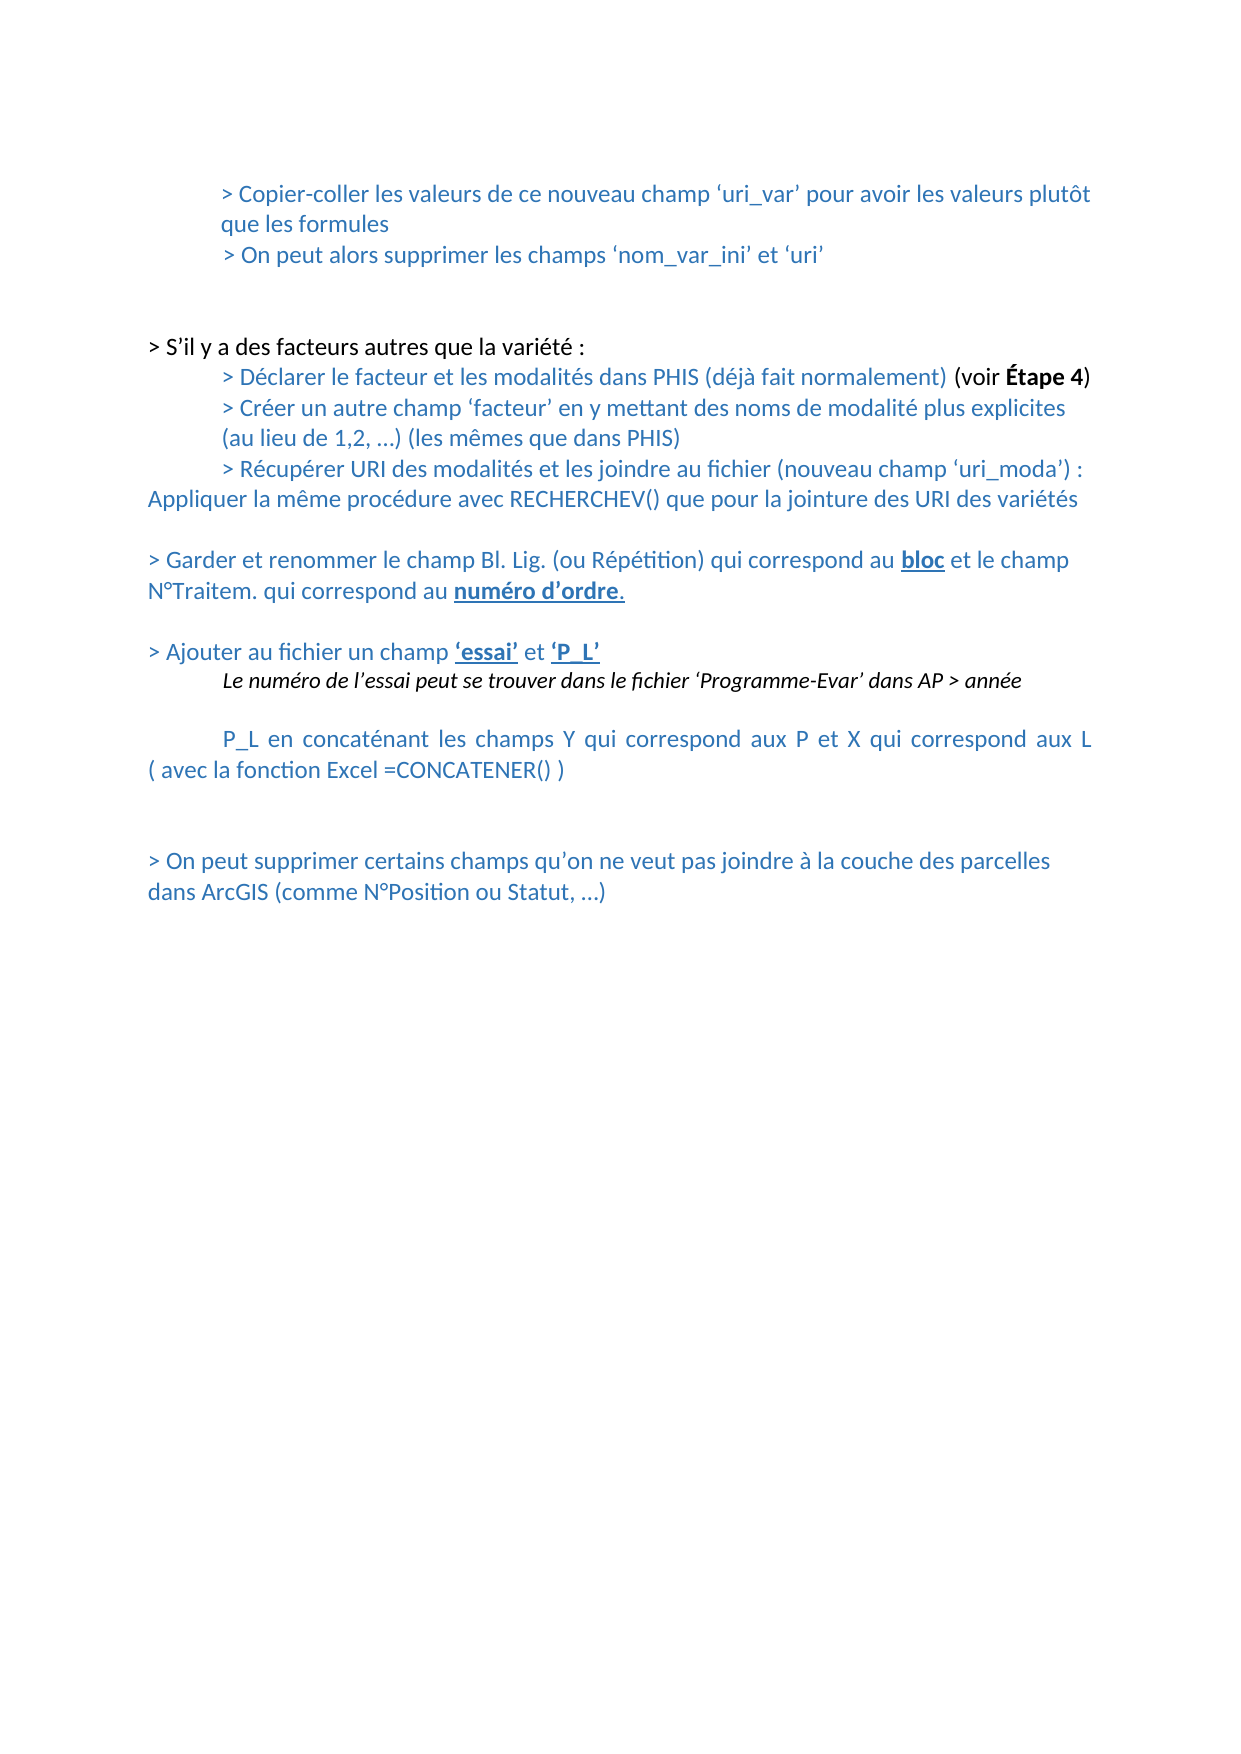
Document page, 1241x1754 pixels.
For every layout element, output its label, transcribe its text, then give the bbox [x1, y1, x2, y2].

text > Créer un autre champ ‘facteur’ en y mettant des noms de modalité plus explicites (au lieu de 1,2, …) (les mêmes que dans PHIS) [221, 392, 1093, 453]
text > S’il y a des facteurs autres que la variété : [148, 331, 1093, 361]
text P_L en concaténant les champs Y qui correspond aux P et X qui correspond aux L ( avec la fonction Excel =CONCATENER() ) [148, 723, 1093, 784]
text > Garder et renommer le champ Bl. Lig. (ou Répétition) qui correspond au bloc et le champ N°Traitem. qui correspond au numéro d’ordre. [148, 544, 1093, 605]
text > Déclarer le facteur et les modalités dans PHIS (déjà fait normalement) (voir Étape 4) [221, 361, 1093, 392]
text > Copier-coller les valeurs de ce nouveau champ ‘uri_var’ pour avoir les valeurs plutôt que les formules [221, 178, 1093, 239]
text Appliquer la même procédure avec RECHERCHEV() que pour la jointure des URI des variétés [148, 483, 1093, 514]
text > On peut alors supprimer les champs ‘nom_var_ini’ et ‘uri’ [148, 239, 1093, 270]
text > On peut supprimer certains champs qu’on ne veut pas joindre à la couche des parcelles dans ArcGIS (comme N°Position ou Statut, …) [148, 845, 1093, 906]
text Le numéro de l’essai peut se trouver dans le fichier ‘Programme-Evar’ dans AP > année [148, 666, 1093, 694]
text > Ajouter au fichier un champ ‘essai’ et ‘P_L’ [148, 636, 1093, 666]
text > Récupérer URI des modalités et les joindre au fichier (nouveau champ ‘uri_moda’) : [148, 453, 1093, 483]
